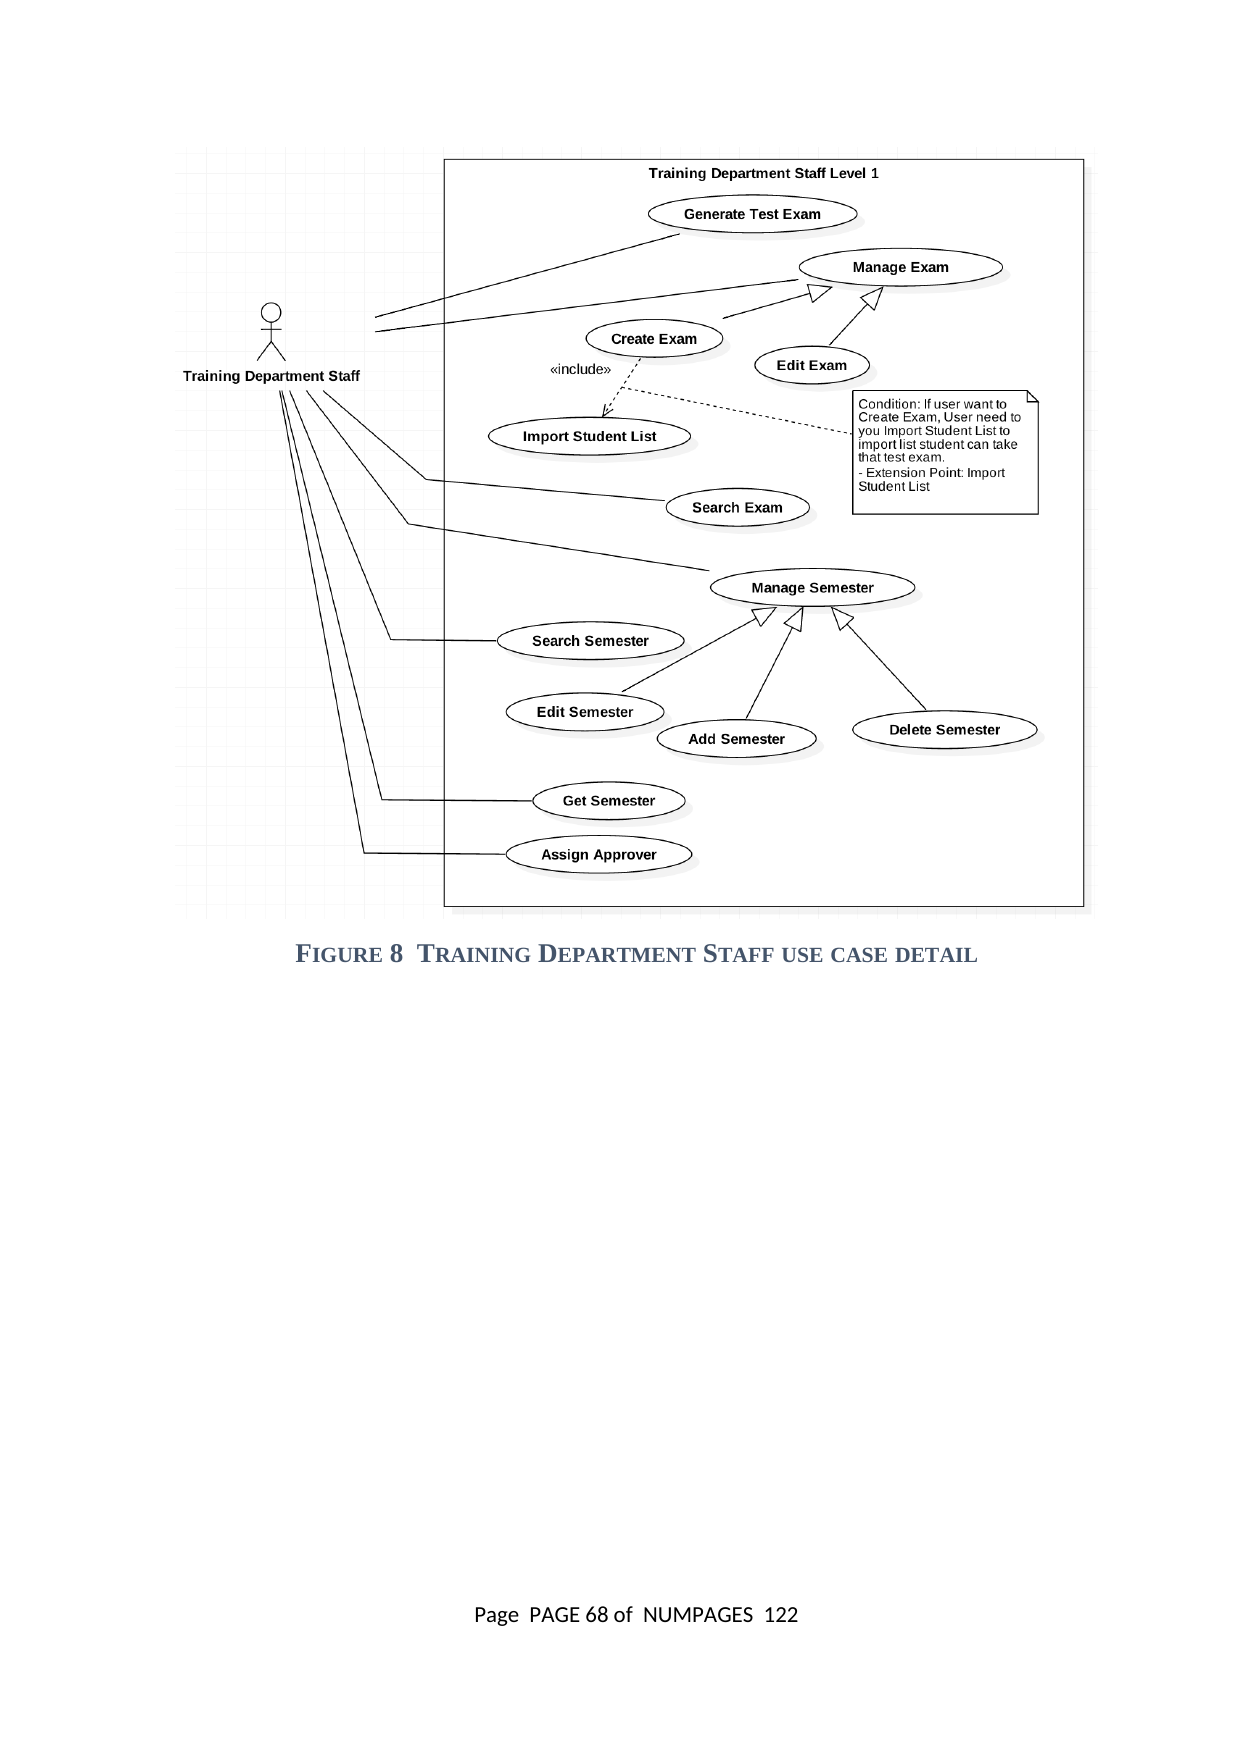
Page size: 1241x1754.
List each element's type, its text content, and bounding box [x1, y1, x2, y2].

picture [175, 147, 1098, 919]
text Figure 8 Training Department Staff use case detail [150, 937, 1123, 968]
